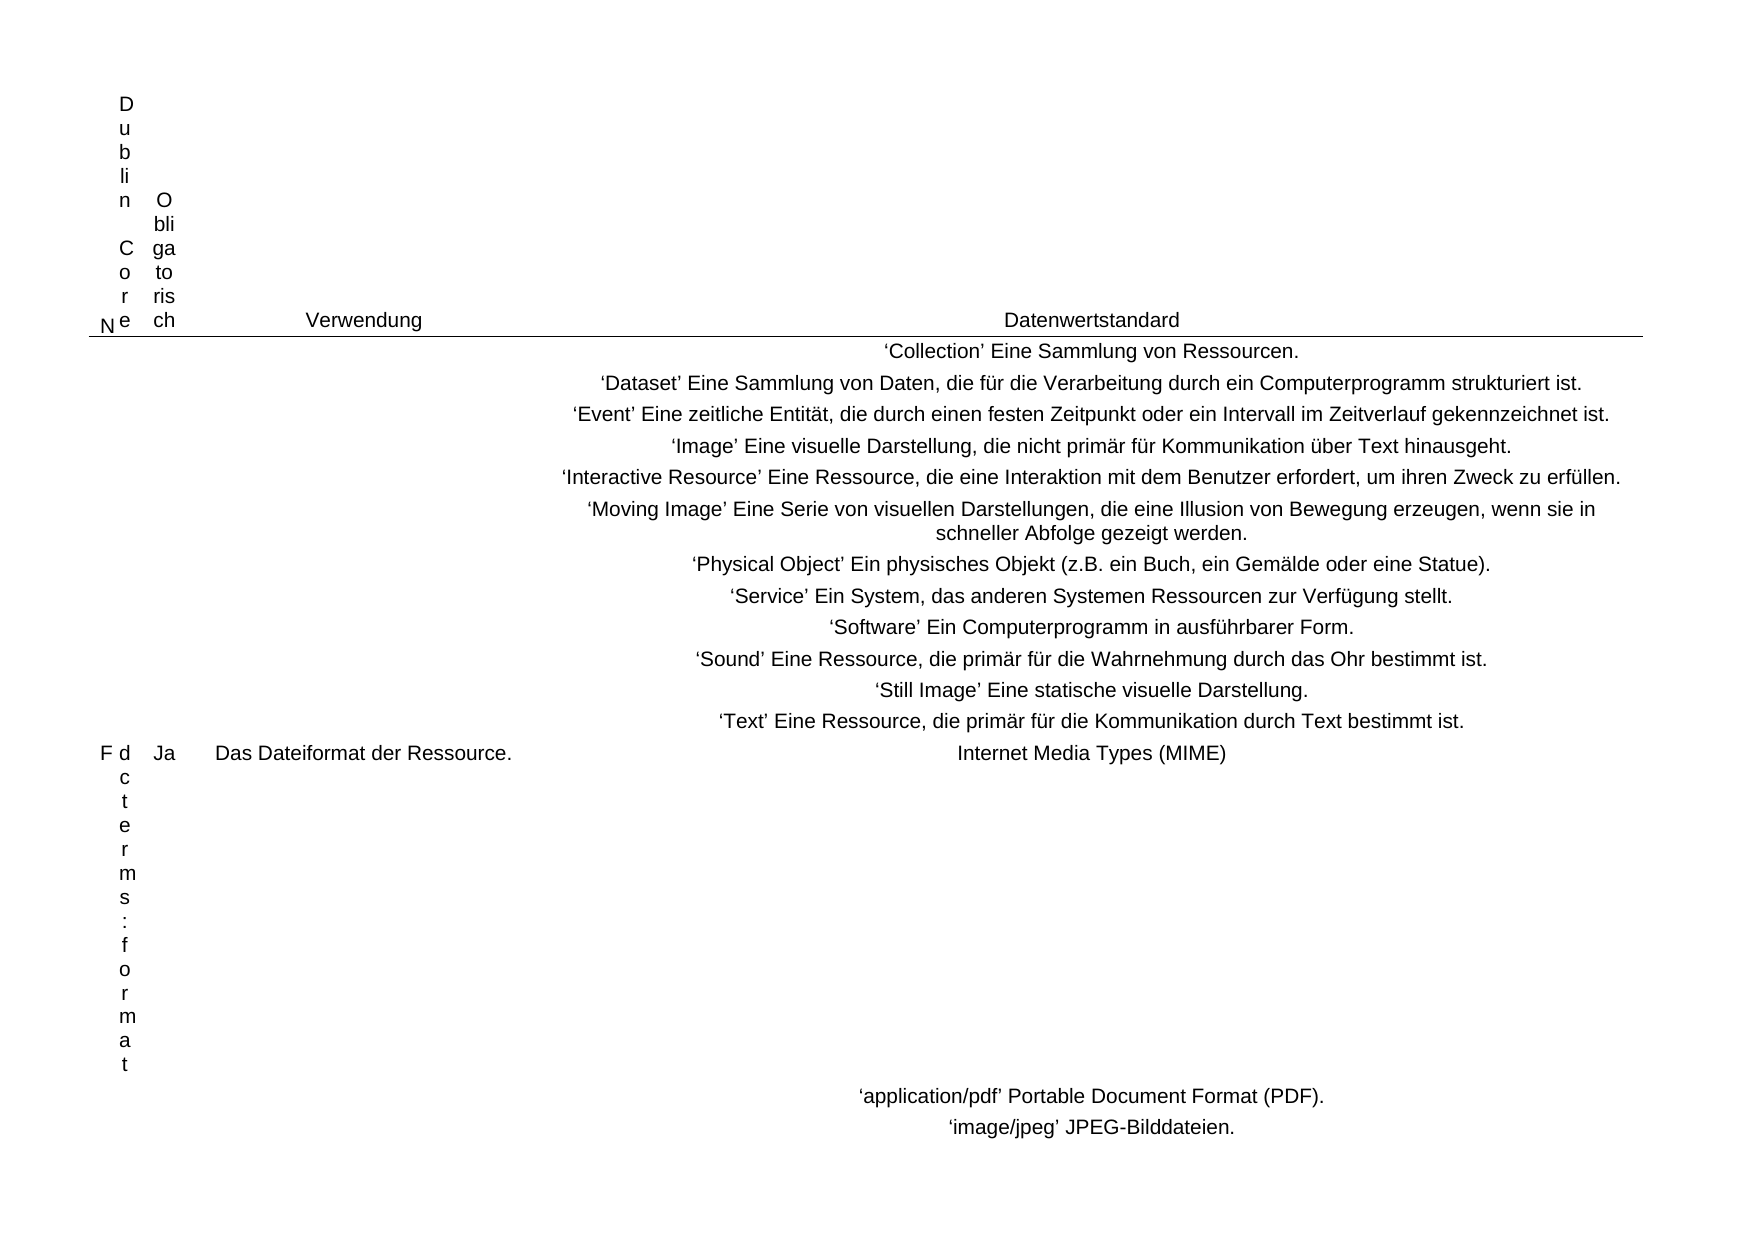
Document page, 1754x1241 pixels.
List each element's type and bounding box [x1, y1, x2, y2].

table_header [77, 89, 1654, 1143]
